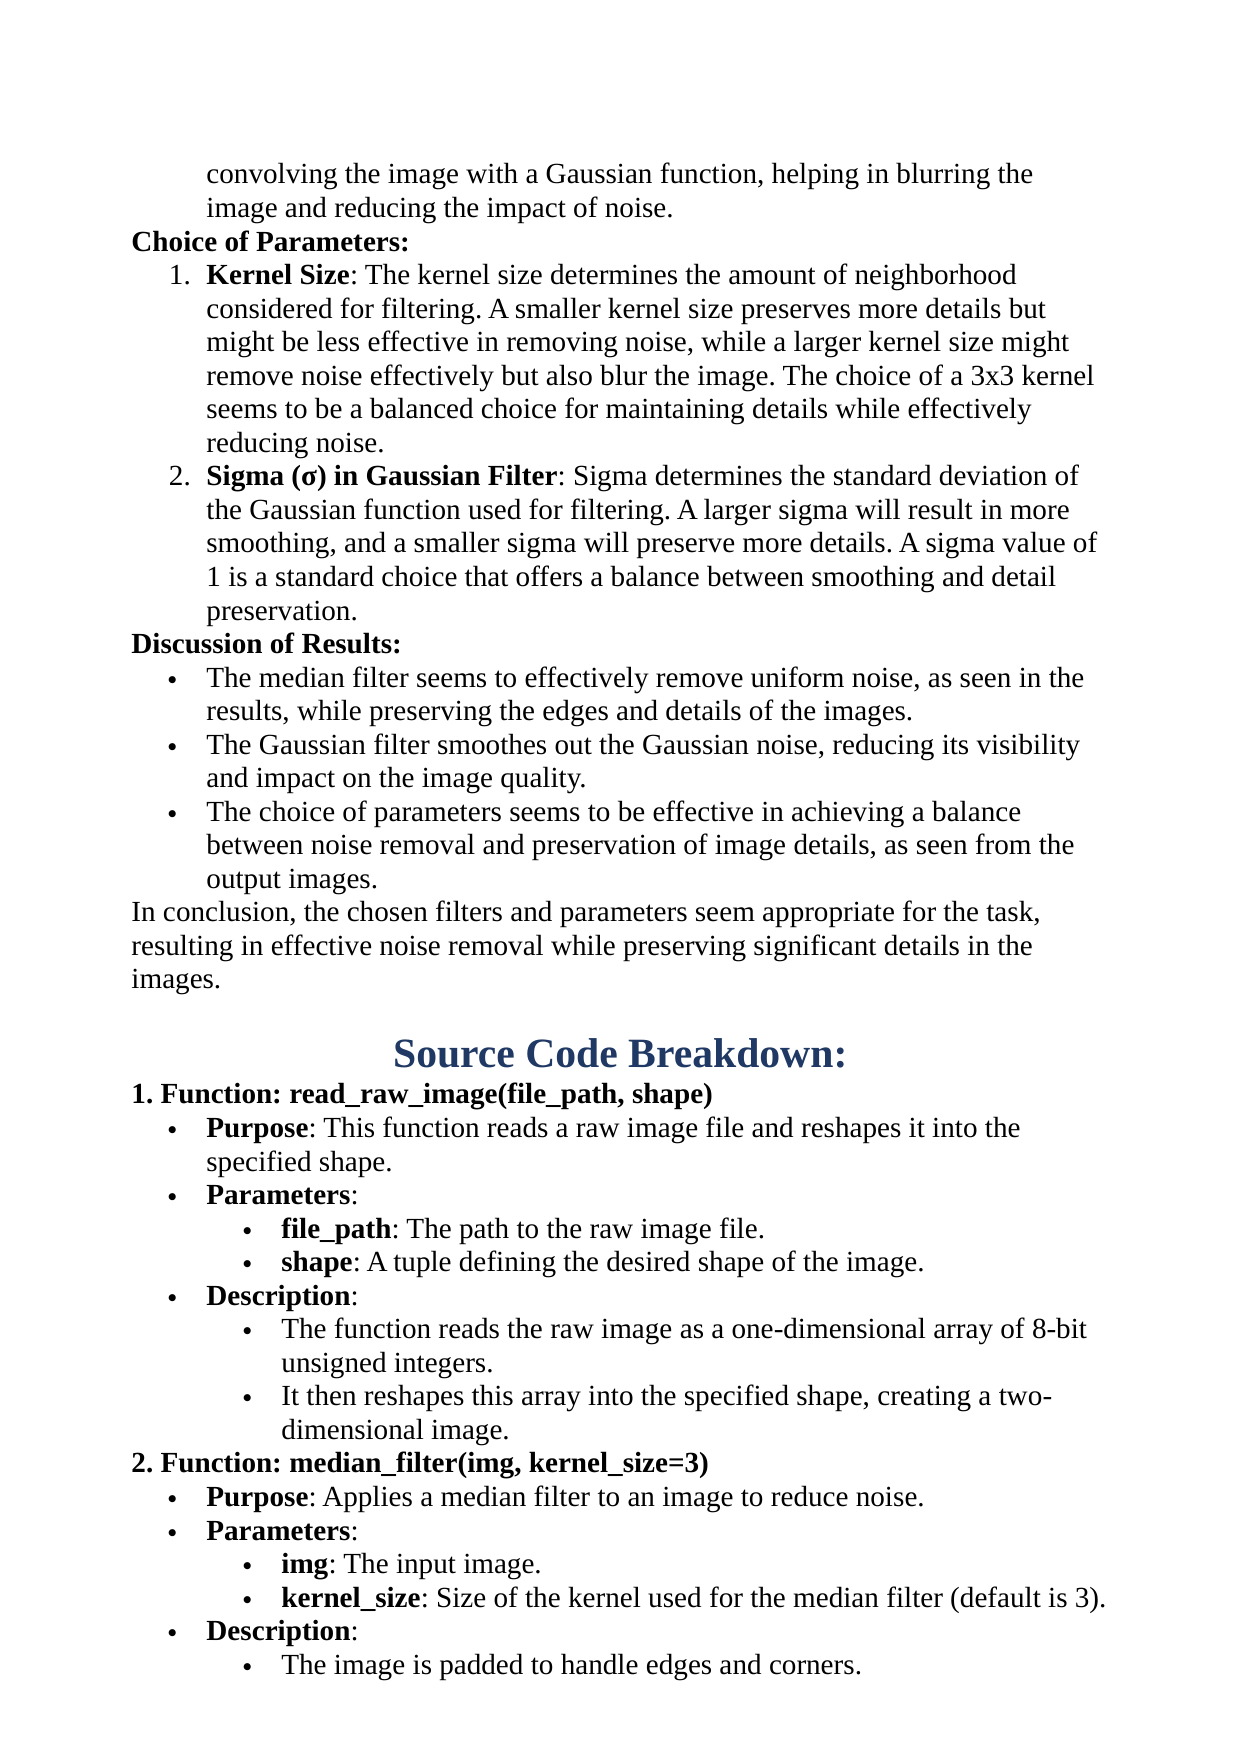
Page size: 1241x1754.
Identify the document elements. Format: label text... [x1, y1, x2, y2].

list The function reads the raw image as a one-dimensional array of 8-bit unsigned integers. [244, 1311, 1109, 1378]
list kernel_size: Size of the kernel used for the median filter (default is 3). [244, 1580, 1109, 1613]
list Kernel Size: The kernel size determines the amount of neighborhood considered for filtering. A smaller kernel size preserves more details but might be less effective in removing noise, while a larger kernel size might remove noise effectively but also blur the image. The choice of a 3x3 kernel seems to be a balanced choice for maintaining details while effectively reducing noise. [169, 257, 1109, 458]
text Source Code Breakdown: [131, 1029, 1109, 1077]
list The Gaussian filter smoothes out the Gaussian noise, reducing its visibility and impact on the image quality. [169, 727, 1109, 794]
text In conclusion, the chosen filters and parameters seem appropriate for the task, resulting in effective noise removal while preserving significant details in the images. [131, 894, 1109, 995]
text 1. Function: read_raw_image(file_path, shape) [131, 1077, 1109, 1110]
list file_path: The path to the raw image file. [244, 1211, 1109, 1244]
list The choice of parameters seems to be effective in achieving a balance between noise removal and preservation of image details, as seen from the output images. [169, 794, 1109, 894]
text Choice of Parameters: [131, 224, 1109, 257]
list The image is padded to handle edges and corners. [244, 1647, 1109, 1680]
list Description: [169, 1613, 1109, 1647]
list Sigma (σ) in Gaussian Filter: Sigma determines the standard deviation of the Gaussian function used for filtering. A larger sigma will result in more smoothing, and a smaller sigma will preserve more details. A sigma value of 1 is a standard choice that offers a balance between smoothing and detail preservation. [169, 458, 1109, 626]
text Discussion of Results: [131, 626, 1109, 660]
text 2. Function: median_filter(img, kernel_size=3) [131, 1446, 1109, 1479]
list It then reshapes this array into the specified shape, creating a two-dimensional image. [244, 1378, 1109, 1446]
list Purpose: This function reads a raw image file and reshapes it into the specified shape. [169, 1110, 1109, 1177]
list Purpose: Applies a median filter to an image to reduce noise. [169, 1479, 1109, 1513]
list The median filter seems to effectively remove uniform noise, as seen in the results, while preserving the edges and details of the images. [169, 660, 1109, 727]
list shape: A tuple defining the desired shape of the image. [244, 1244, 1109, 1278]
list img: The input image. [244, 1546, 1109, 1580]
list Parameters: [169, 1513, 1109, 1546]
list Parameters: [169, 1177, 1109, 1211]
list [169, 157, 1109, 224]
list Description: [169, 1278, 1109, 1311]
